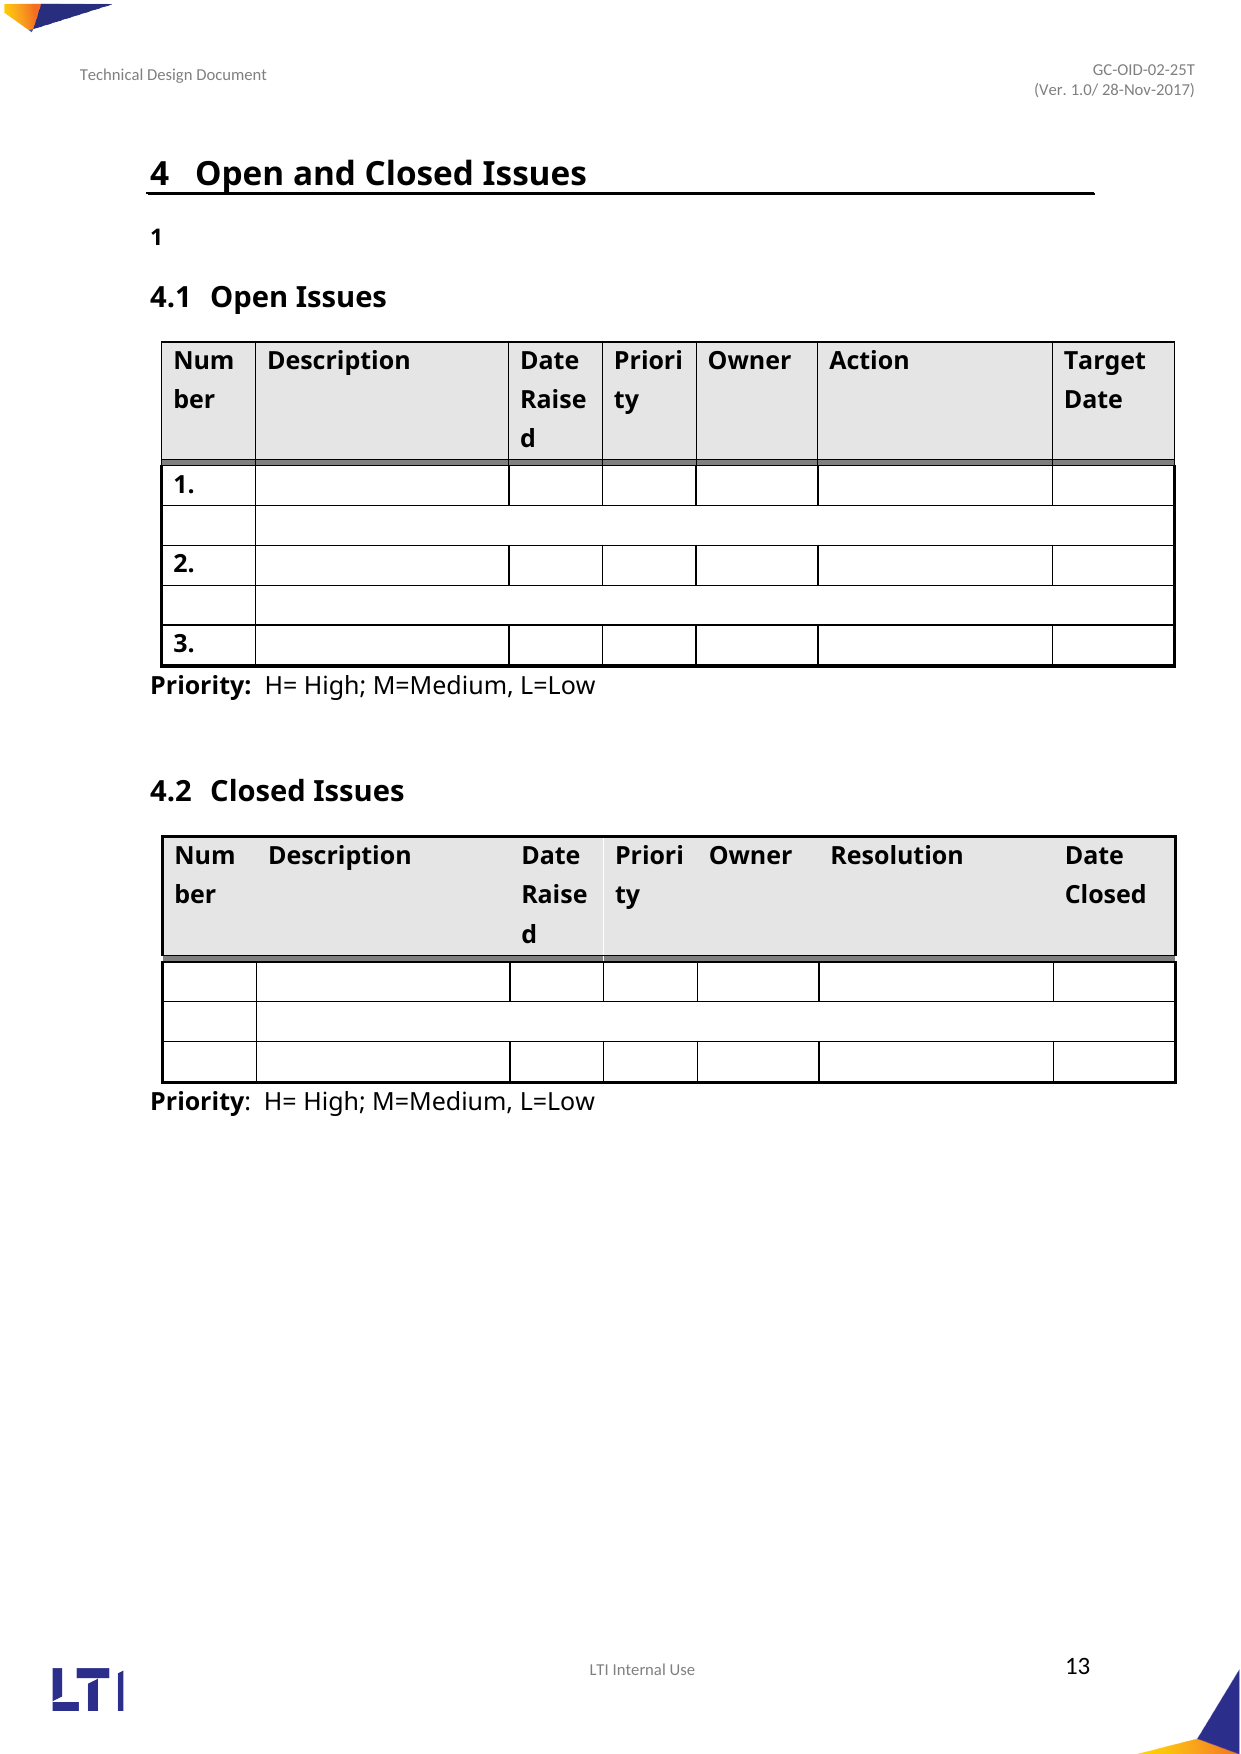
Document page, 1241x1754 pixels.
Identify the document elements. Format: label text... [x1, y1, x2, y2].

text Priority: H= High; M=Medium, L=Low [150, 1084, 1090, 1118]
table_cell [820, 963, 1053, 1001]
table_cell [697, 466, 817, 505]
table_cell [698, 1042, 818, 1081]
subtitle Closed Issues [150, 770, 1090, 810]
table_cell [697, 546, 817, 584]
table_cell [1053, 460, 1174, 465]
table_cell [819, 466, 1052, 505]
table_cell [510, 466, 602, 505]
table_cell [698, 963, 818, 1001]
table_cell [1053, 956, 1175, 961]
table_cell [819, 546, 1052, 584]
table_cell [256, 460, 508, 465]
table_cell [603, 626, 695, 664]
table_cell [256, 466, 508, 505]
table_cell [164, 963, 256, 1001]
table_cell [256, 586, 1173, 624]
table_cell [511, 1042, 603, 1081]
table_cell [164, 1002, 256, 1041]
table_cell [256, 546, 508, 584]
table_cell [257, 963, 509, 1001]
table_cell [162, 460, 255, 465]
table_header Date Closed [1053, 838, 1174, 955]
table_cell [818, 460, 1052, 465]
table_cell [603, 460, 696, 465]
table_cell [510, 956, 603, 961]
table_header Owner [697, 343, 817, 459]
table_cell [697, 956, 819, 961]
table_cell [164, 1042, 256, 1081]
table_cell [820, 1042, 1053, 1081]
table_header Target Date [1053, 343, 1174, 459]
table_header Date Raised [509, 343, 602, 459]
table_cell [257, 1002, 1174, 1041]
table_header Resolution [819, 838, 1053, 955]
subtitle Open and Closed Issues [150, 150, 1090, 192]
table_cell 2. [163, 546, 255, 584]
table_header Number [162, 343, 255, 459]
table_cell [510, 546, 602, 584]
picture [1134, 1670, 1241, 1754]
text Priority: H= High; M=Medium, L=Low [150, 667, 1090, 701]
table_header Description [257, 838, 510, 955]
table_header Priority [603, 343, 696, 459]
table_cell [509, 460, 602, 465]
table_cell [1053, 546, 1173, 584]
table_cell [511, 963, 603, 1001]
table_cell [510, 626, 602, 664]
table_cell [819, 626, 1052, 664]
subtitle Open Issues [150, 277, 1090, 316]
table_cell [257, 956, 510, 961]
picture [4, 0, 113, 100]
table_header Description [256, 343, 508, 459]
table_cell [257, 1042, 509, 1081]
table_cell [163, 506, 255, 544]
table_cell [256, 626, 508, 664]
table_cell [697, 626, 817, 664]
table_header Number [164, 838, 257, 955]
table_cell [1053, 626, 1173, 664]
picture [52, 1668, 124, 1711]
table_cell [604, 956, 697, 961]
table_cell [604, 963, 697, 1001]
table_cell [163, 586, 255, 624]
table_cell [1053, 466, 1173, 505]
table_cell [1054, 1042, 1174, 1081]
table_header Date Raised [510, 838, 603, 955]
table_cell [163, 956, 257, 961]
table_cell [1054, 963, 1174, 1001]
table_cell [603, 466, 695, 505]
table_cell [697, 460, 817, 465]
table_cell [604, 1042, 697, 1081]
table_cell [603, 546, 695, 584]
table_header Priority [604, 838, 697, 955]
table_header Action [818, 343, 1052, 459]
table_cell [256, 506, 1173, 544]
table_cell 3. [163, 626, 255, 664]
table_cell [819, 956, 1053, 961]
table_cell 1. [163, 466, 255, 505]
table_header Owner [697, 838, 819, 955]
